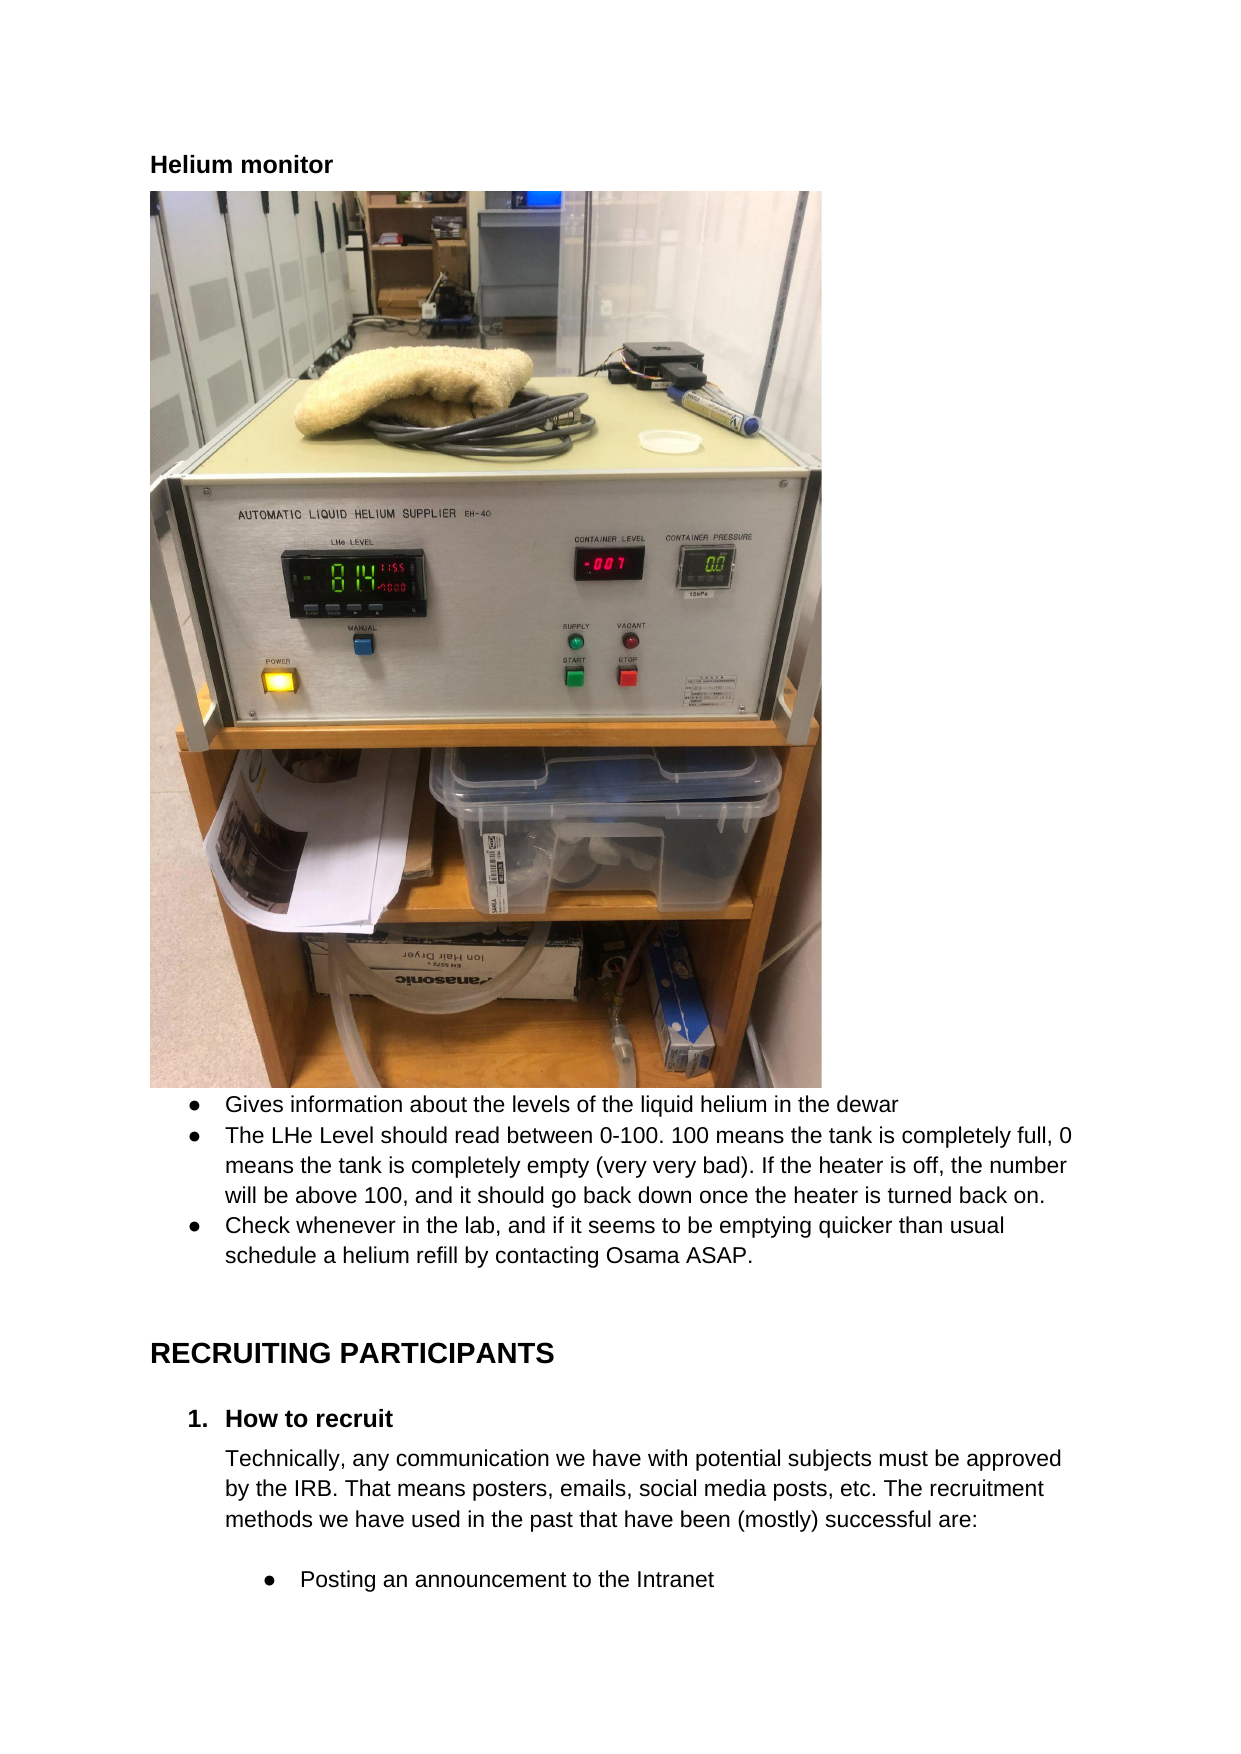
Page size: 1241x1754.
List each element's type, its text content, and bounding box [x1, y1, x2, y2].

list The LHe Level should read between 0-100. 100 means the tank is completely full, 0 means the tank is completely empty (very very bad). If the heater is off, the number will be above 100, and it should go back down once the heater is turned back on. [187, 1122, 1090, 1208]
list Check whenever in the lab, and if it seems to be emptying quicker than usual schedule a helium refill by contacting Osama ASAP. [187, 1212, 1090, 1269]
picture [150, 191, 822, 1088]
subtitle RECRUITING PARTICIPANTS [150, 1336, 1090, 1370]
list Gives information about the levels of the liquid helium in the dewar [187, 1091, 1090, 1118]
subtitle Helium monitor [150, 150, 1090, 179]
list Posting an announcement to the Intranet [262, 1566, 1090, 1592]
text Technically, any communication we have with potential subjects must be approved by the IRB. That means posters, emails, social media posts, etc. The recruitment methods we have used in the past that have been (mostly) successful are: [225, 1445, 1090, 1532]
subtitle How to recruit [187, 1404, 1090, 1433]
